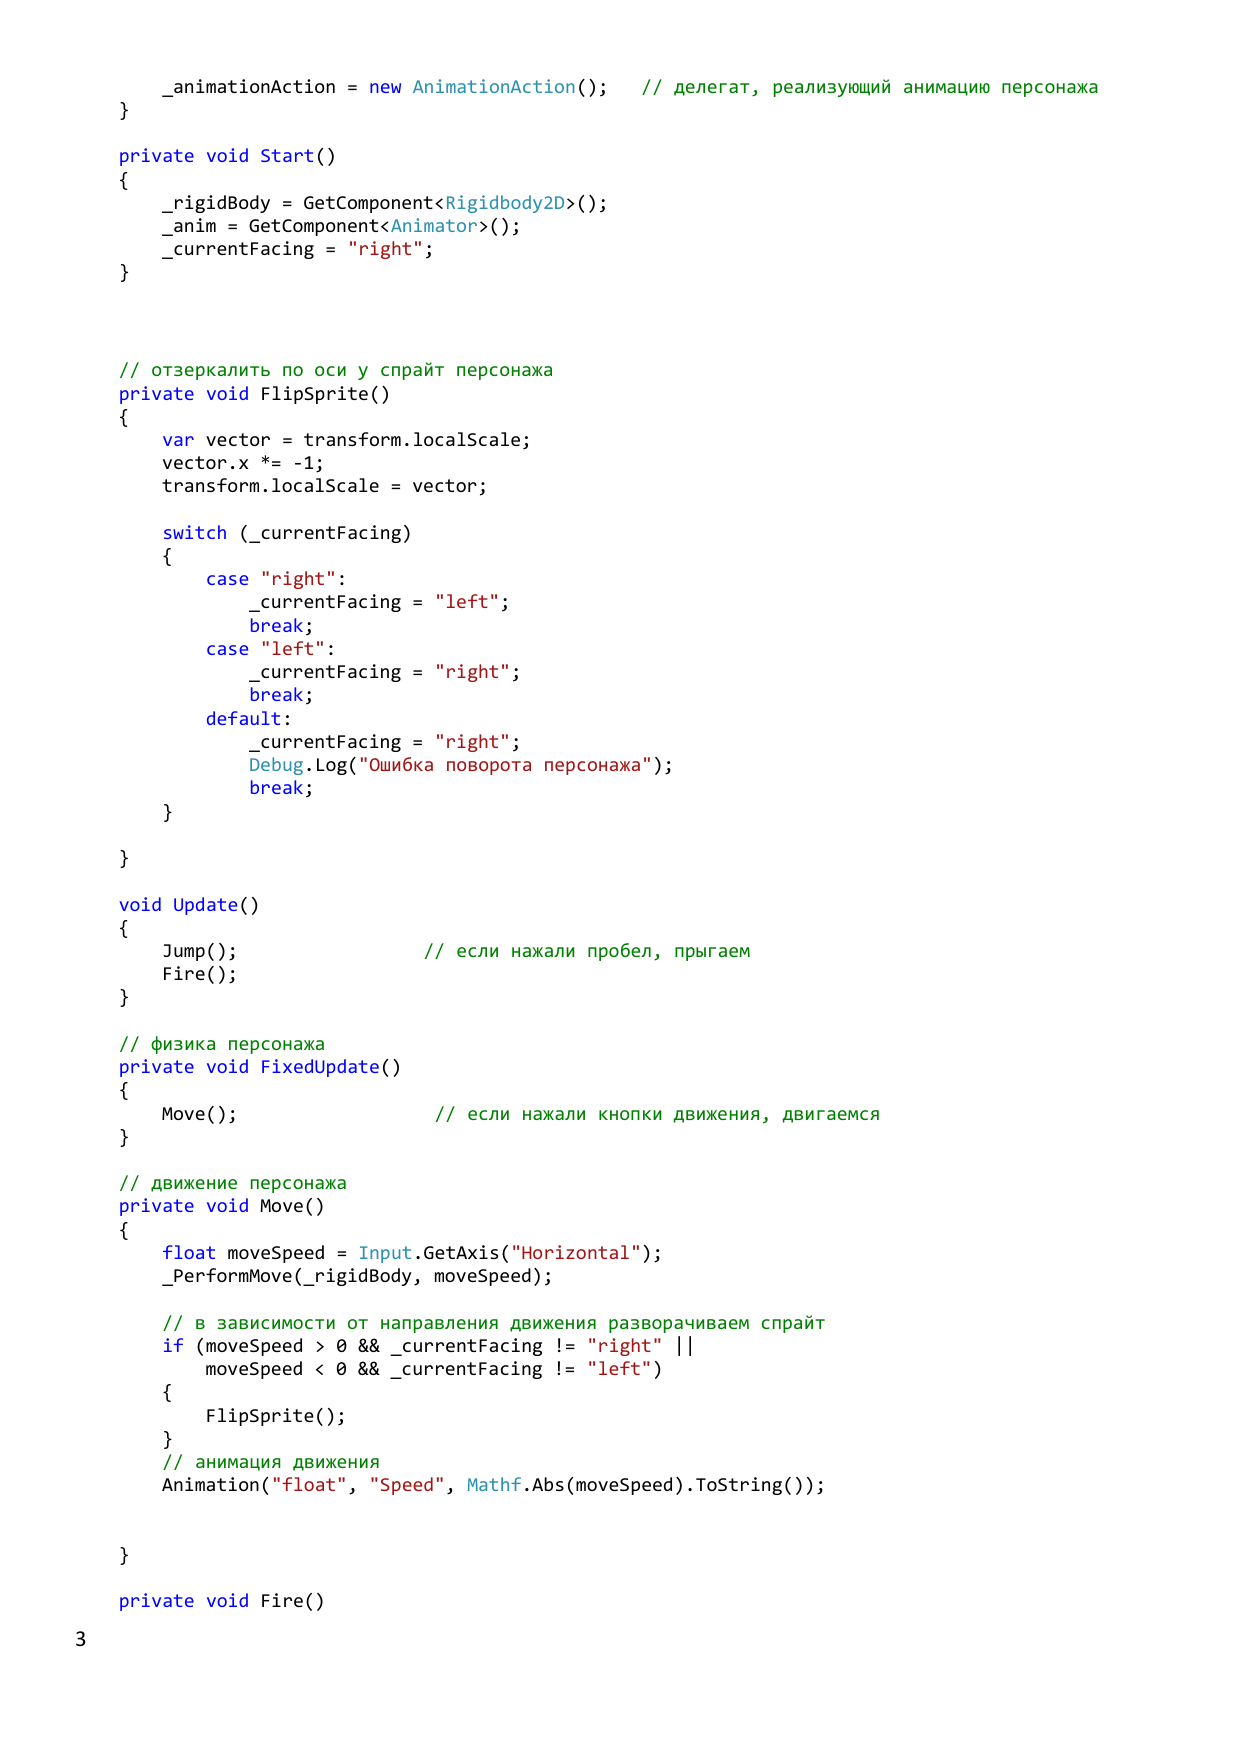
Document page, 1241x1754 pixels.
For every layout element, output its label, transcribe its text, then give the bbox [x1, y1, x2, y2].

text _anim = GetComponent<Animator>(); [75, 214, 1165, 238]
text _currentFacing = "right"; [75, 730, 1165, 753]
text } [75, 98, 1165, 121]
text moveSpeed < 0 && _currentFacing != "left") [75, 1357, 1165, 1381]
text private void FixedUpdate() [75, 1055, 1165, 1079]
text _currentFacing = "right"; [75, 661, 1165, 684]
text _animationAction = new AnimationAction(); // делегат, реализующий анимацию персонажа [75, 75, 1165, 98]
text break; [75, 684, 1165, 707]
text { [75, 405, 1165, 428]
text // движение персонажа [75, 1172, 1165, 1195]
text { [75, 916, 1165, 939]
text } [75, 261, 1165, 284]
text } [75, 1427, 1165, 1450]
text private void Move() [75, 1195, 1165, 1218]
text } [75, 1543, 1165, 1566]
text float moveSpeed = Input.GetAxis("Horizontal"); [75, 1241, 1165, 1264]
text Fire(); [75, 962, 1165, 986]
text { [75, 1079, 1165, 1102]
text void Update() [75, 893, 1165, 916]
text // отзеркалить по оси y спрайт персонажа [75, 358, 1165, 382]
text // в зависимости от направления движения разворачиваем спрайт [75, 1311, 1165, 1334]
text { [75, 1218, 1165, 1241]
text switch (_currentFacing) [75, 521, 1165, 544]
text Move(); // если нажали кнопки движения, двигаемся [75, 1102, 1165, 1125]
text case "right": [75, 568, 1165, 591]
text Jump(); // если нажали пробел, прыгаем [75, 939, 1165, 962]
text _PerformMove(_rigidBody, moveSpeed); [75, 1264, 1165, 1288]
text } [75, 986, 1165, 1009]
text break; [75, 777, 1165, 800]
text } [75, 800, 1165, 823]
text vector.x *= -1; [75, 451, 1165, 475]
text case "left": [75, 637, 1165, 661]
text { [75, 544, 1165, 568]
text } [75, 1125, 1165, 1148]
text _currentFacing = "right"; [75, 238, 1165, 261]
text { [75, 168, 1165, 191]
text default: [75, 707, 1165, 730]
text // физика персонажа [75, 1032, 1165, 1055]
text Debug.Log("Ошибка поворота персонажа"); [75, 753, 1165, 777]
text } [75, 846, 1165, 869]
text private void Start() [75, 145, 1165, 168]
text if (moveSpeed > 0 && _currentFacing != "right" || [75, 1334, 1165, 1357]
text var vector = transform.localScale; [75, 428, 1165, 451]
text _rigidBody = GetComponent<Rigidbody2D>(); [75, 191, 1165, 214]
text { [75, 1381, 1165, 1404]
text private void Fire() [75, 1590, 1165, 1613]
text FlipSprite(); [75, 1404, 1165, 1427]
text _currentFacing = "left"; [75, 591, 1165, 614]
text transform.localScale = vector; [75, 475, 1165, 498]
text private void FlipSprite() [75, 382, 1165, 405]
text break; [75, 614, 1165, 637]
text // анимация движения [75, 1450, 1165, 1473]
text Animation("float", "Speed", Mathf.Abs(moveSpeed).ToString()); [75, 1473, 1165, 1497]
